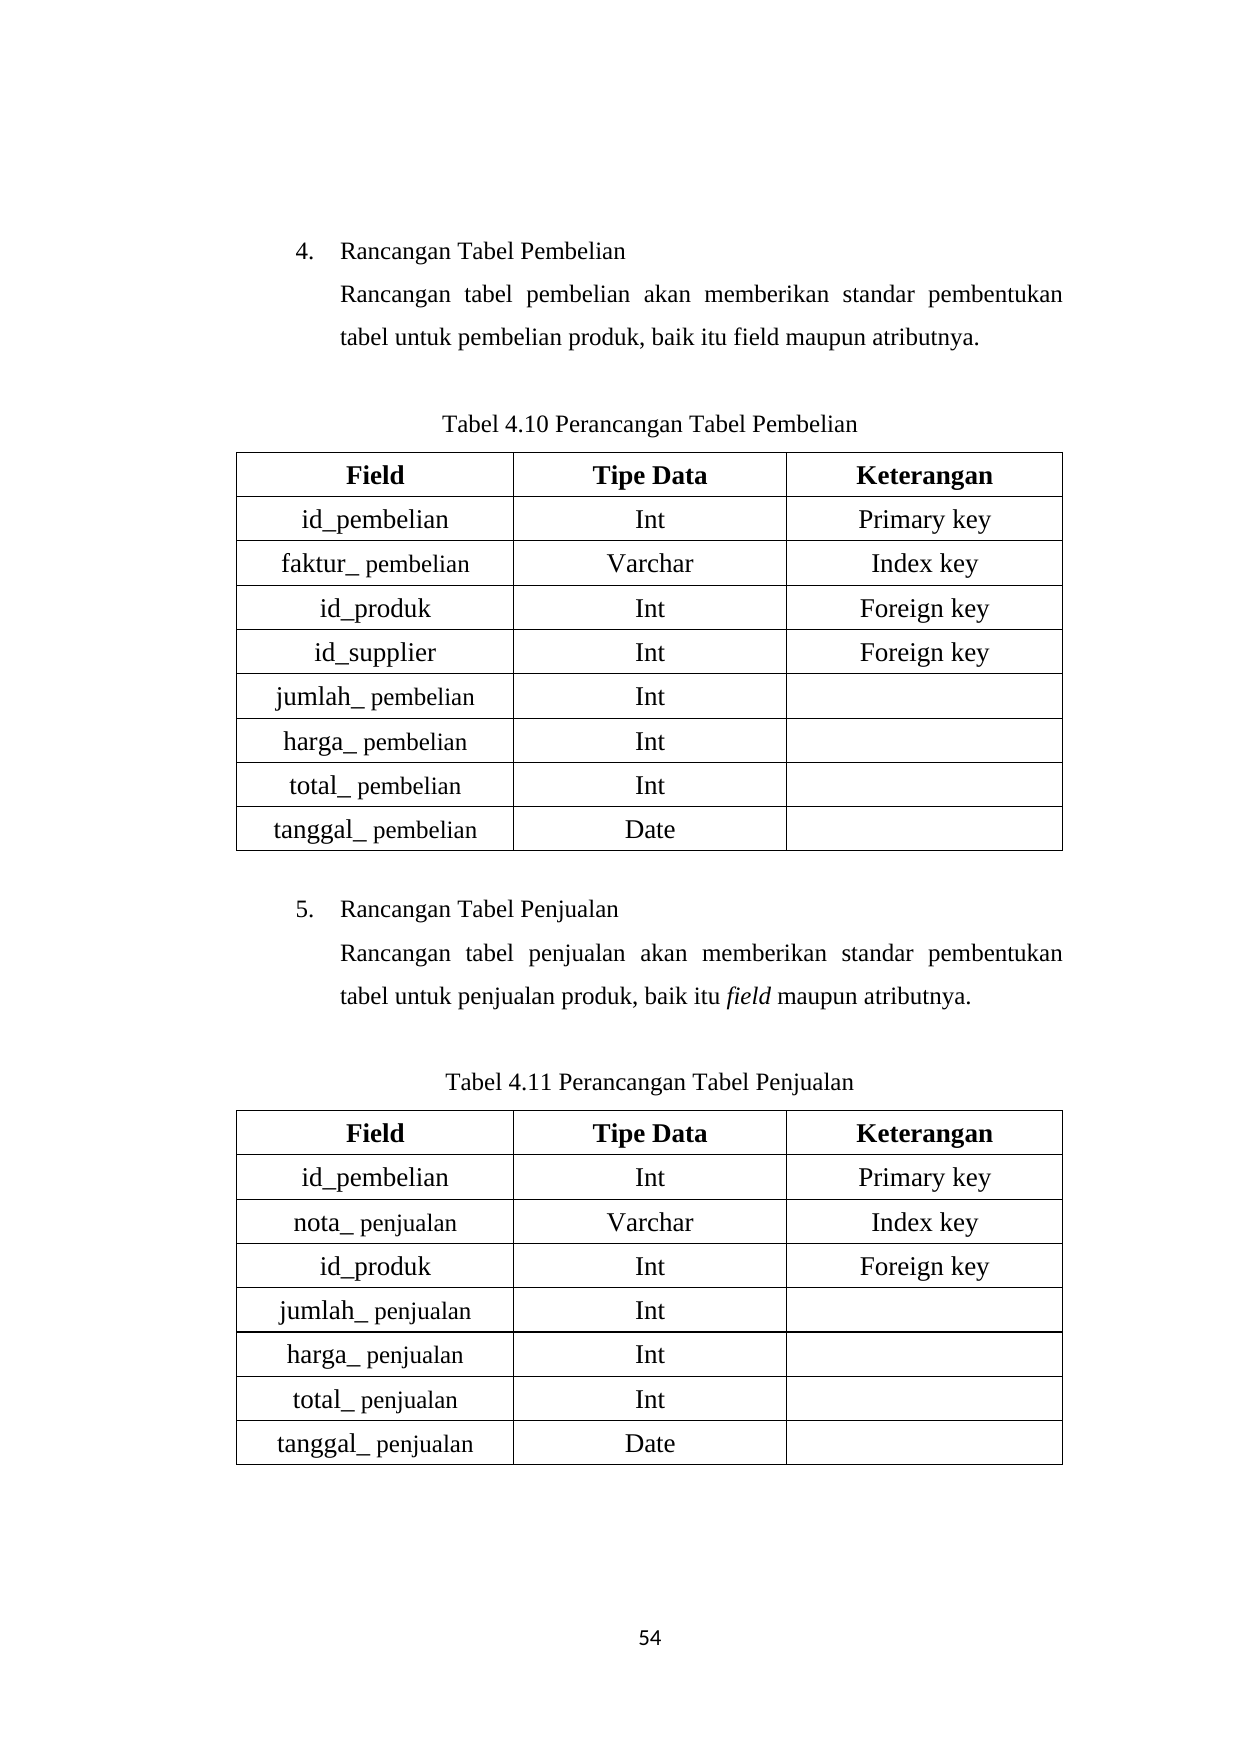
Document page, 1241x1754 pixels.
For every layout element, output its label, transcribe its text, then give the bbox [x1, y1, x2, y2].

table_cell [787, 674, 1062, 717]
table_cell [787, 763, 1062, 806]
list Rancangan tabel penjualan akan memberikan standar pembentukan tabel untuk penjualan produk, baik itu field maupun atributnya. [340, 938, 1063, 1009]
table_header Tipe Data [514, 1111, 786, 1154]
table_cell tanggal_ penjualan [237, 1421, 513, 1464]
table_header Field [237, 1111, 513, 1154]
table_cell [787, 1288, 1062, 1331]
table_header Field [237, 453, 513, 496]
list Rancangan Tabel Penjualan [295, 894, 1063, 923]
table_header Tipe Data [514, 453, 786, 496]
table_cell Index key [787, 1200, 1062, 1243]
table_cell Int [514, 1333, 786, 1376]
table_cell Date [514, 1421, 786, 1464]
table_cell jumlah_ pembelian [237, 674, 513, 717]
table_cell Foreign key [787, 630, 1062, 673]
table_cell total_ pembelian [237, 763, 513, 806]
table_cell id_produk [237, 586, 513, 629]
table_cell Int [514, 1155, 786, 1199]
table_cell faktur_ pembelian [237, 541, 513, 585]
table_header Keterangan [787, 1111, 1062, 1154]
list Rancangan Tabel Pembelian [295, 236, 1063, 265]
table_cell Date [514, 807, 786, 850]
table_cell [787, 1333, 1062, 1376]
table_cell Int [514, 630, 786, 673]
table_cell [787, 1377, 1062, 1420]
table_cell Int [514, 1244, 786, 1287]
table_cell harga_ penjualan [237, 1333, 513, 1376]
table_cell Int [514, 674, 786, 717]
table_cell [787, 719, 1062, 762]
list Tabel 4.10 Perancangan Tabel Pembelian [236, 409, 1063, 437]
table_cell id_produk [237, 1244, 513, 1287]
table_cell Int [514, 719, 786, 762]
table_cell Int [514, 763, 786, 806]
list Rancangan tabel pembelian akan memberikan standar pembentukan tabel untuk pembelian produk, baik itu field maupun atributnya. [340, 279, 1063, 351]
table_cell Primary key [787, 497, 1062, 540]
table_cell Int [514, 1377, 786, 1420]
table_cell [787, 1421, 1062, 1464]
table_cell Primary key [787, 1155, 1062, 1199]
table_cell harga_ pembelian [237, 719, 513, 762]
table_cell Int [514, 1288, 786, 1331]
table_cell total_ penjualan [237, 1377, 513, 1420]
table_cell tanggal_ pembelian [237, 807, 513, 850]
table_cell Foreign key [787, 1244, 1062, 1287]
table_cell id_supplier [237, 630, 513, 673]
table_cell id_pembelian [237, 497, 513, 540]
table_header Keterangan [787, 453, 1062, 496]
table_cell nota_ penjualan [237, 1200, 513, 1243]
table_cell jumlah_ penjualan [237, 1288, 513, 1331]
table_cell Varchar [514, 1200, 786, 1243]
table_cell Foreign key [787, 586, 1062, 629]
table_cell Int [514, 497, 786, 540]
table_cell id_pembelian [237, 1155, 513, 1199]
table_cell [787, 807, 1062, 850]
list Tabel 4.11 Perancangan Tabel Penjualan [236, 1067, 1063, 1096]
table_cell Int [514, 586, 786, 629]
table_cell Varchar [514, 541, 786, 585]
table_cell Index key [787, 541, 1062, 585]
